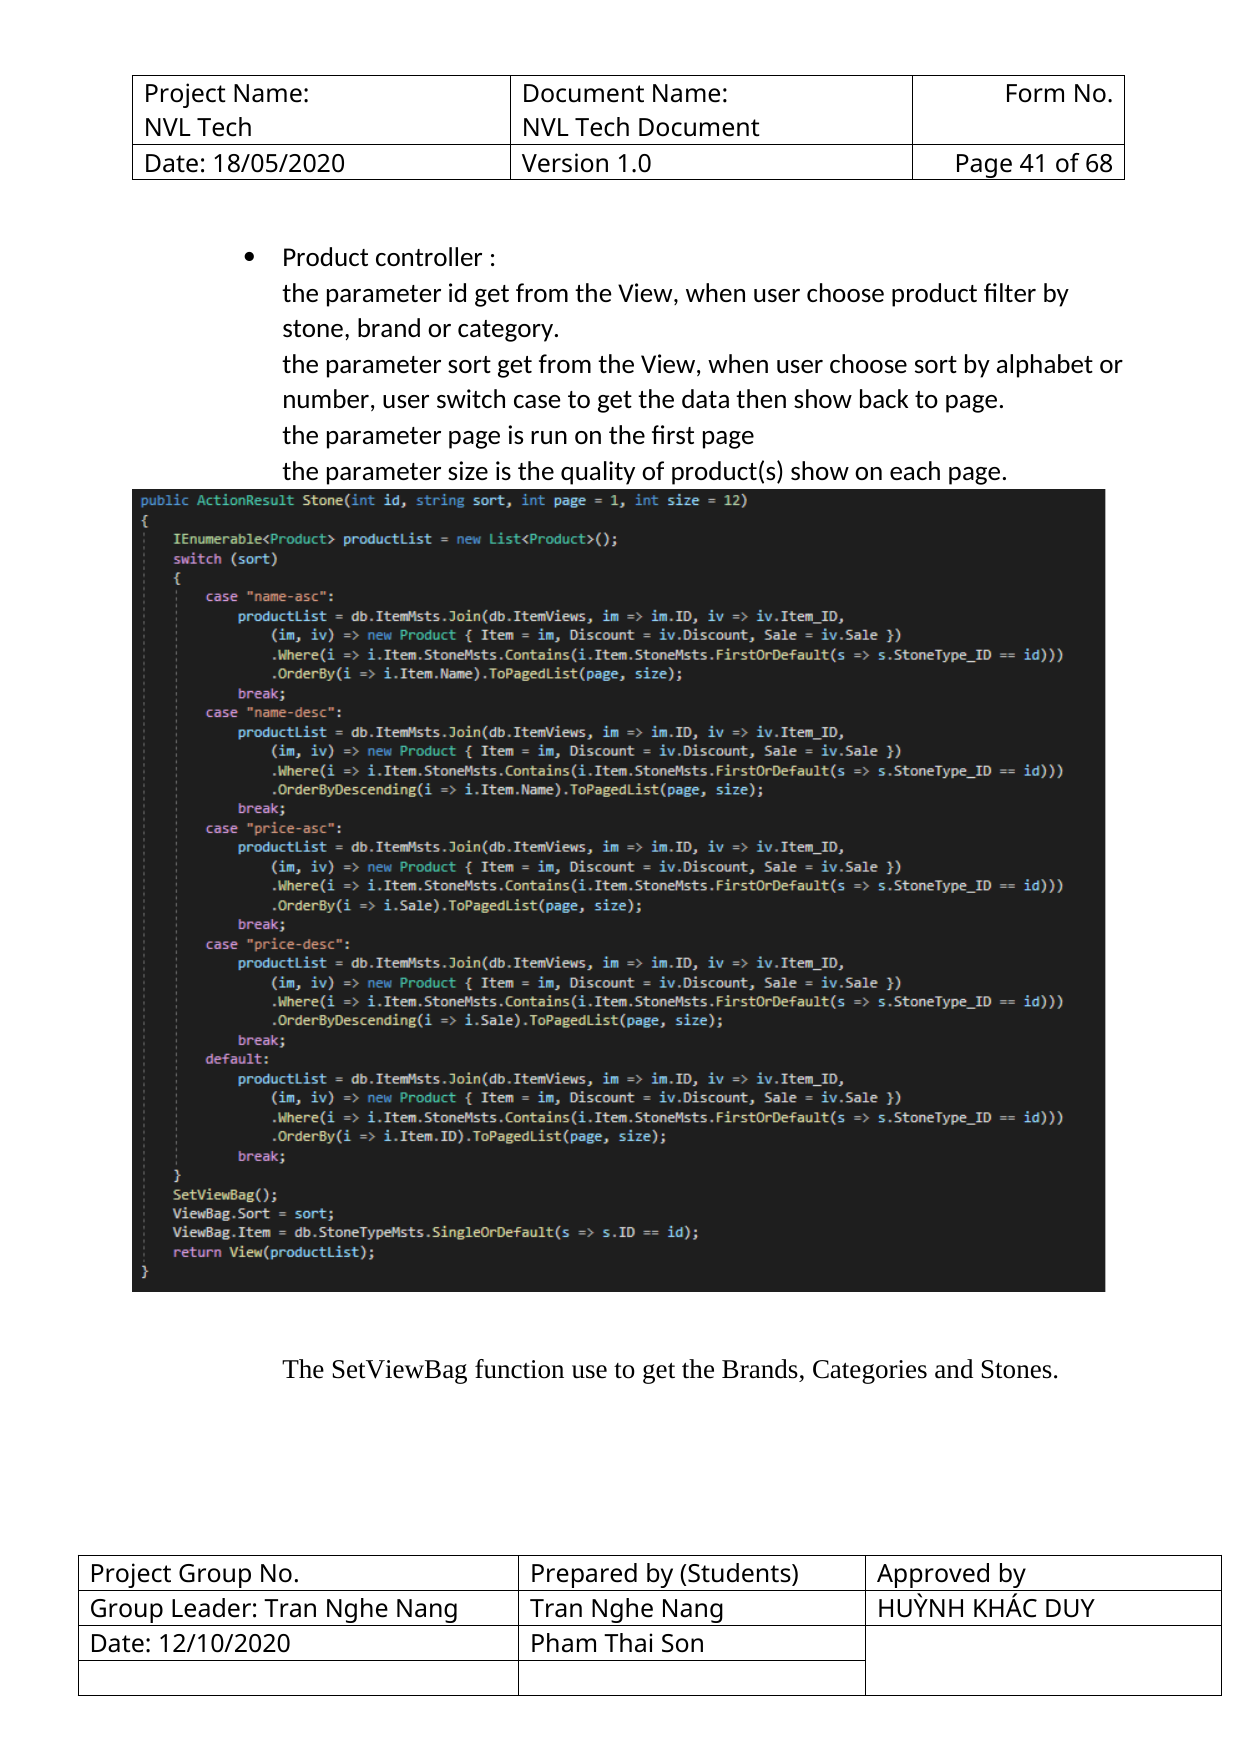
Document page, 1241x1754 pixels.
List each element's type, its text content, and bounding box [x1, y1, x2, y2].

list the parameter sort get from the View, when user choose sort by alphabet or number, user switch case to get the data then show back to page. [282, 347, 1125, 416]
list the parameter page is run on the first page [282, 418, 1125, 451]
list Product controller : [244, 240, 1125, 273]
text The SetViewBag function use to get the Brands, Categories and Stones. [132, 1353, 1125, 1384]
picture [132, 489, 1106, 1292]
list the parameter size is the quality of product(s) show on each page. [282, 454, 1125, 487]
list the parameter id get from the View, when user choose product filter by stone, brand or category. [282, 276, 1125, 344]
